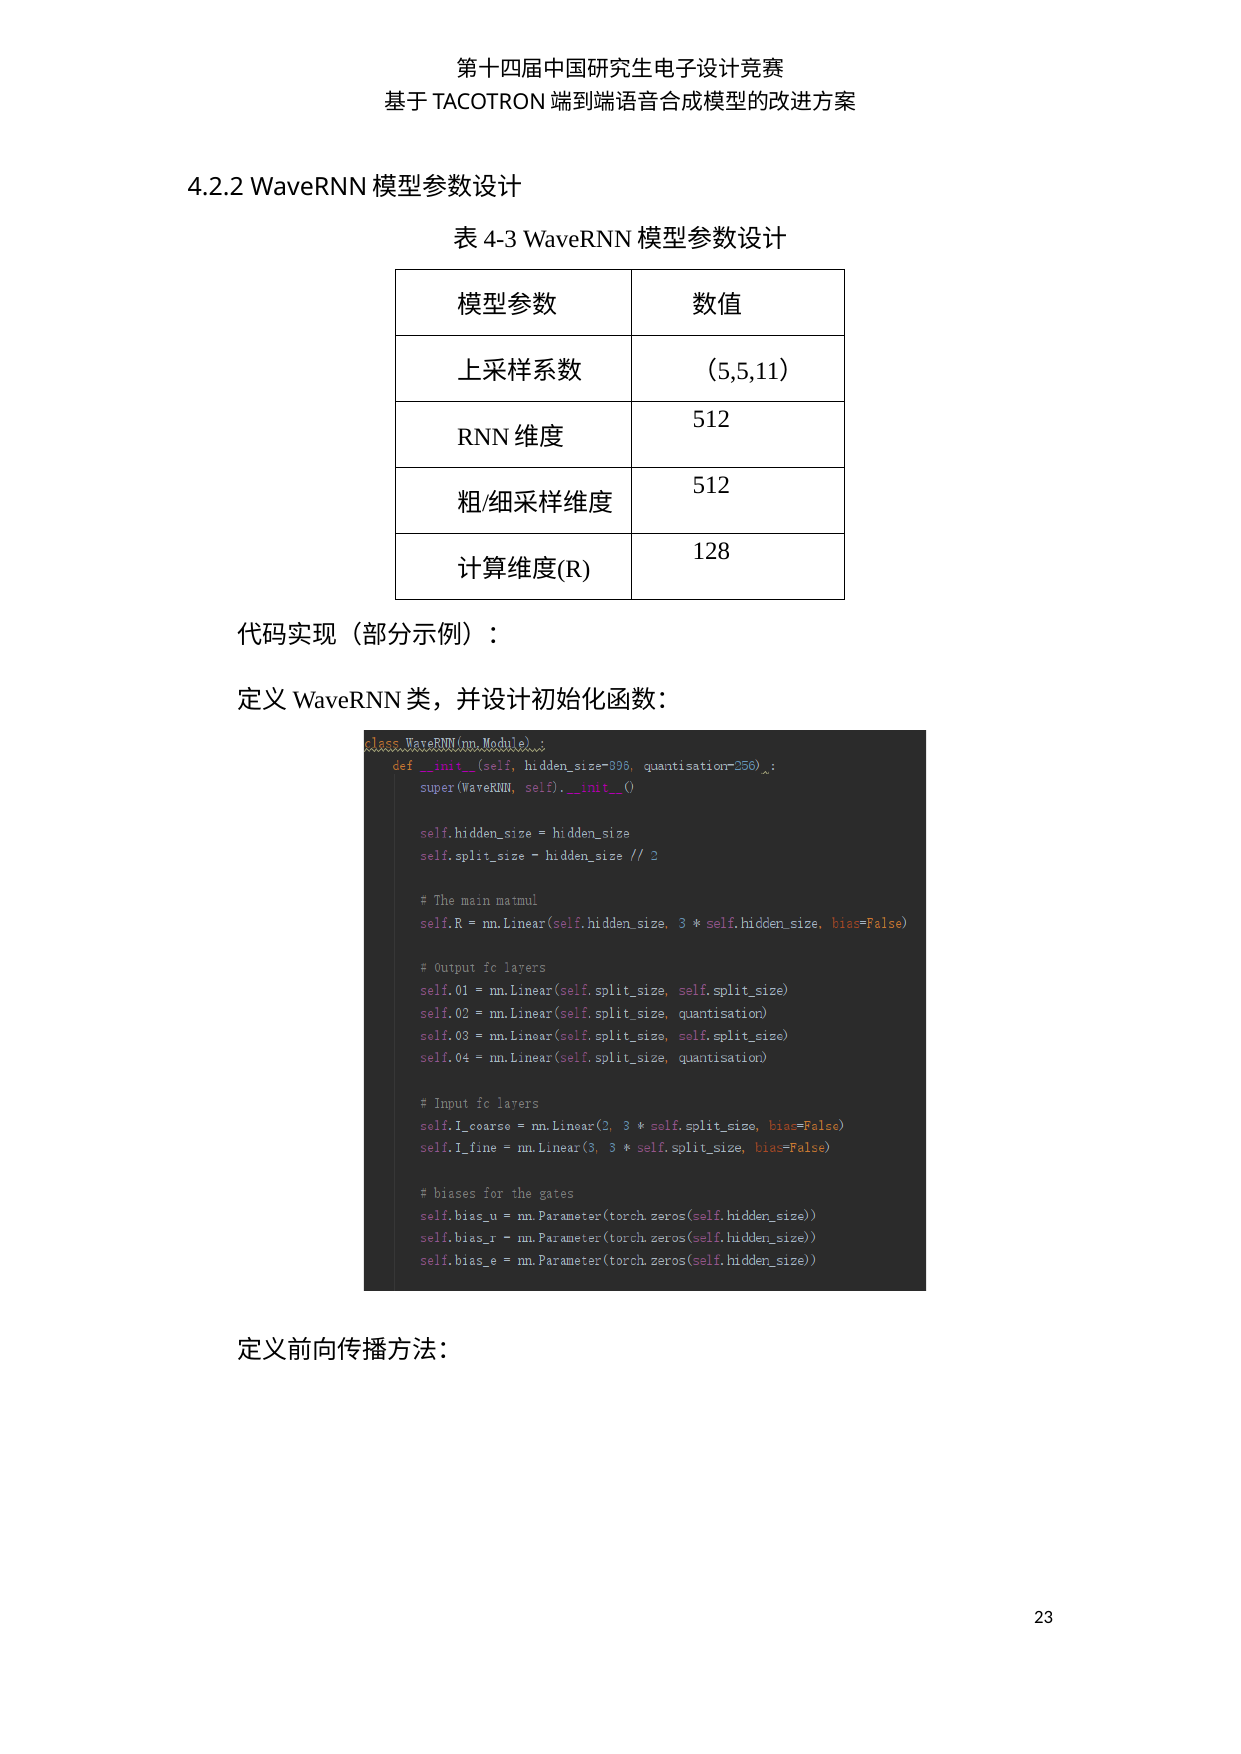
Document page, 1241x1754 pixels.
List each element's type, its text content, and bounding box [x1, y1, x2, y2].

text 定义WaveRNN类，并设计初始化函数： [187, 665, 1053, 730]
text 代码实现（部分示例）： [187, 600, 1053, 665]
table_cell （5,5,11） [632, 336, 844, 401]
subtitle 4.2.2 WaveRNN模型参数设计 [187, 162, 1053, 204]
table_cell 512 [632, 468, 844, 533]
table_cell RNN维度 [396, 402, 631, 467]
table_cell 128 [632, 534, 844, 599]
table_cell 粗/细采样维度 [396, 468, 631, 533]
text 表4-3 WaveRNN模型参数设计 [187, 204, 1053, 269]
picture [363, 730, 927, 1291]
table_header 数值 [632, 270, 844, 335]
text 定义前向传播方法： [187, 1315, 1053, 1380]
table_cell 上采样系数 [396, 336, 631, 401]
table_cell 计算维度(R) [396, 534, 631, 599]
table_header 模型参数 [396, 270, 631, 335]
table_cell 512 [632, 402, 844, 467]
